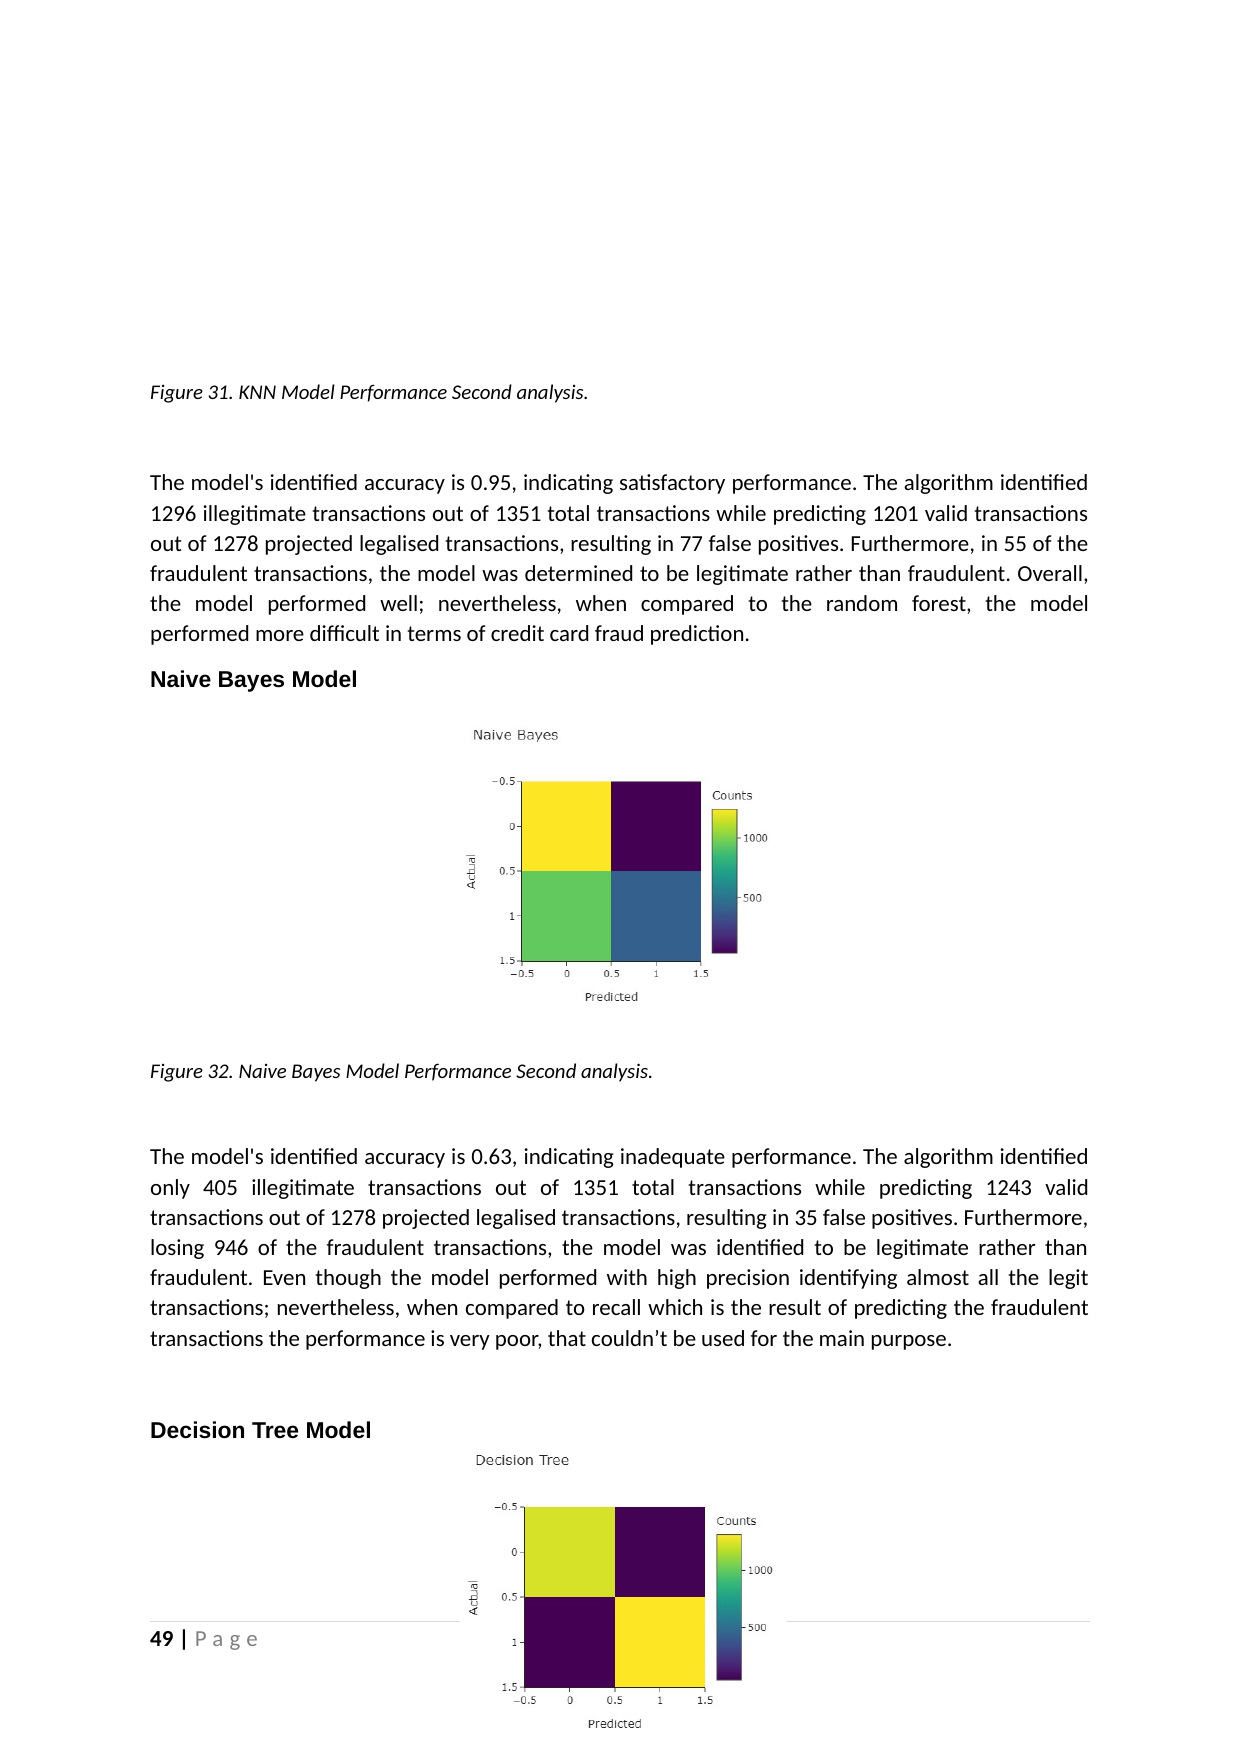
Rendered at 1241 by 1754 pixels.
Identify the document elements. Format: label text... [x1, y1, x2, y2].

subtitle Figure 32. Naive Bayes Model Performance Second analysis. [150, 1058, 1090, 1084]
picture [458, 1423, 787, 1752]
picture [456, 698, 781, 1024]
text The model's identified accuracy is 0.63, indicating inadequate performance. The algorithm identified only 405 illegitimate transactions out of 1351 total transactions while predicting 1243 valid transactions out of 1278 projected legalised transactions, resulting in 35 false positives. Furthermore, losing 946 of the fraudulent transactions, the model was identified to be legitimate rather than fraudulent. Even though the model performed with high precision identifying almost all the legit transactions; nevertheless, when compared to recall which is the result of predicting the fraudulent transactions the performance is very poor, that couldn’t be used for the main purpose. [150, 1142, 1090, 1352]
text Decision Tree Model [150, 1417, 1090, 1444]
text The model's identified accuracy is 0.95, indicating satisfactory performance. The algorithm identified 1296 illegitimate transactions out of 1351 total transactions while predicting 1201 valid transactions out of 1278 projected legalised transactions, resulting in 77 false positives. Furthermore, in 55 of the fraudulent transactions, the model was determined to be legitimate rather than fraudulent. Overall, the model performed well; nevertheless, when compared to the random forest, the model performed more difficult in terms of credit card fraud prediction. [150, 468, 1090, 648]
subtitle Figure 31. KNN Model Performance Second analysis. [150, 379, 1090, 405]
text Naive Bayes Model [150, 666, 1090, 693]
